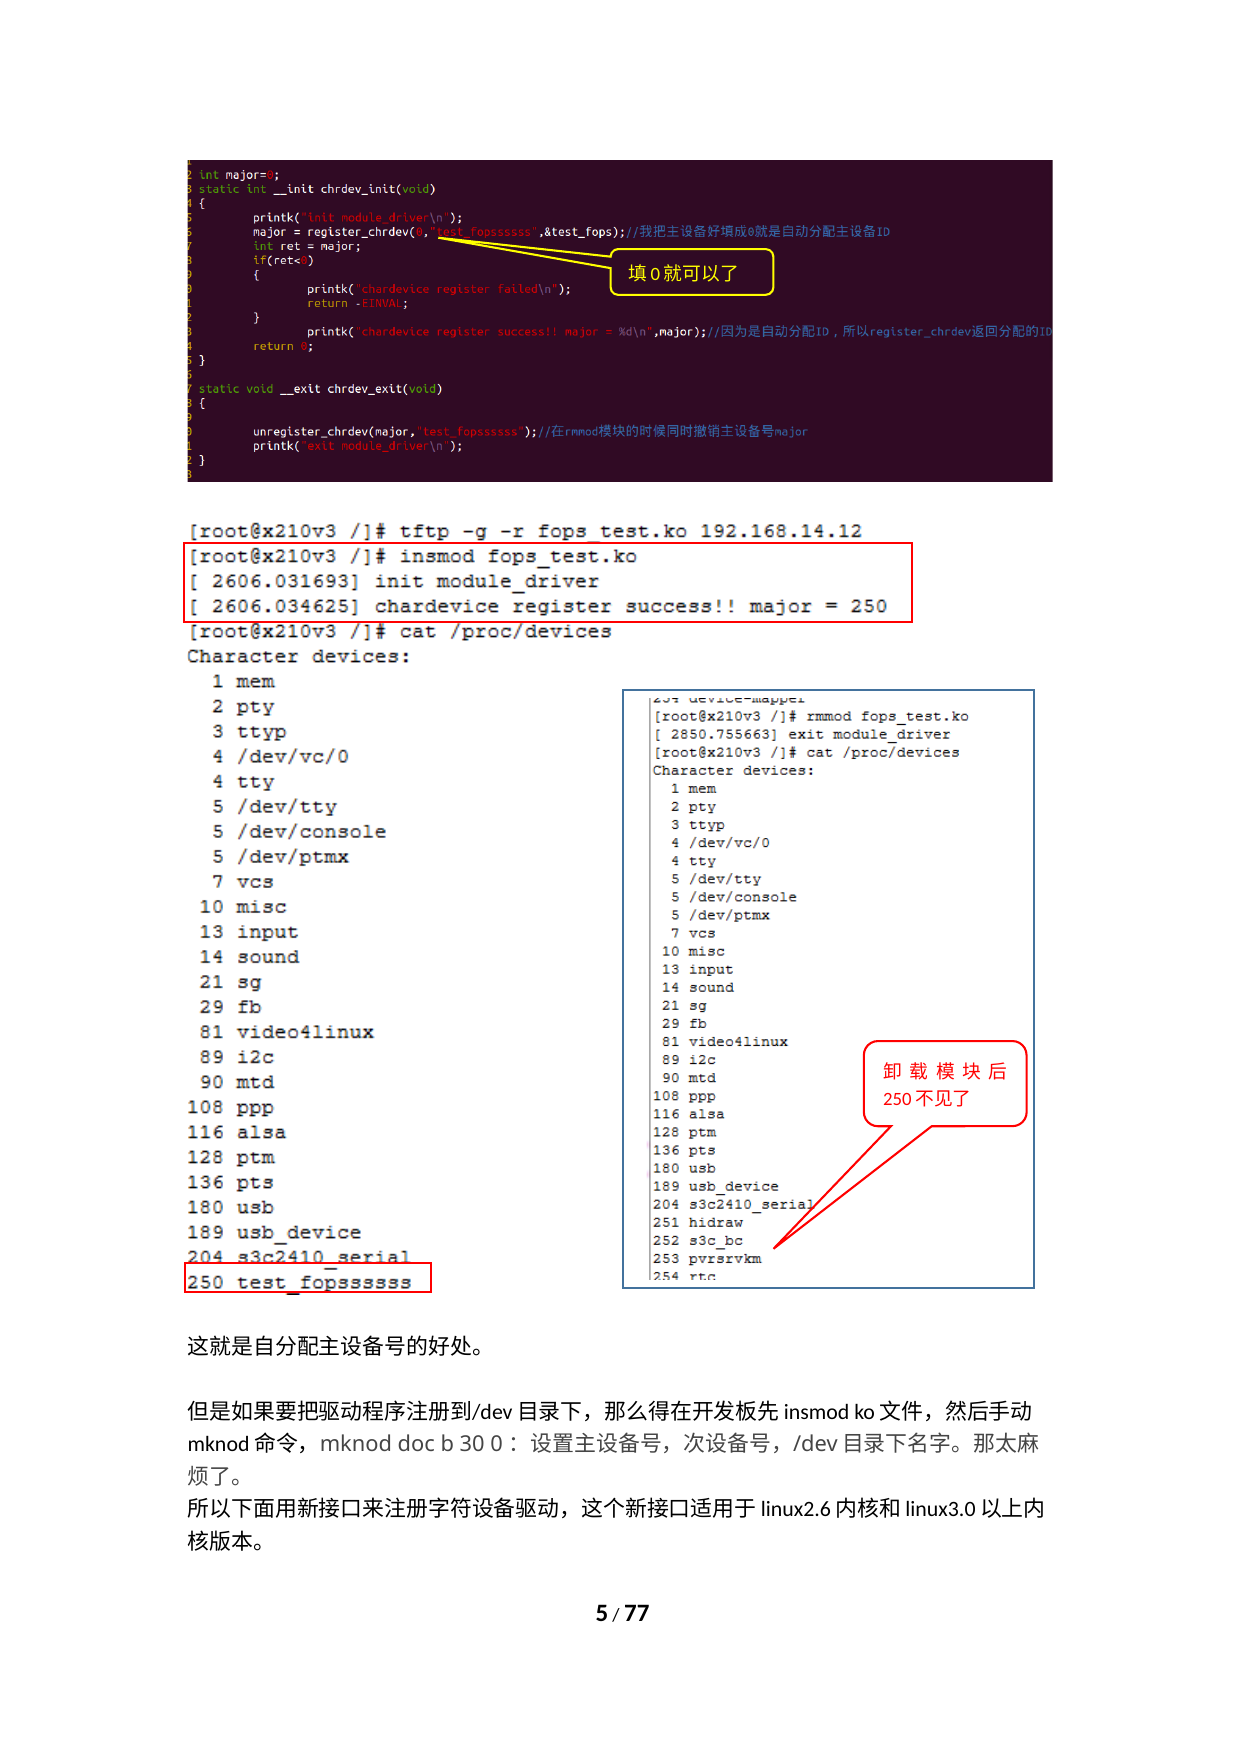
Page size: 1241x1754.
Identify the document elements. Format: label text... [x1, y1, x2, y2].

picture [187, 1264, 430, 1291]
text 但是如果要把驱动程序注册到/dev目录下，那么得在开发板先insmod ko文件，然后手动mknod命令，mknod doc b 30 0 ：设置主设备号，次设备号，/dev目录下名字。那太麻烦了。 [187, 1393, 1053, 1491]
picture [187, 160, 1053, 482]
picture [792, 1043, 1011, 1232]
text 所以下面用新接口来注册字符设备驱动，这个新接口适用于linux2.6内核和linux3.0以上内核版本。 [187, 1491, 1053, 1556]
picture [624, 691, 1011, 1287]
text 这就是自分配主设备号的好处。 [187, 1328, 1053, 1361]
picture [187, 544, 911, 621]
picture [187, 517, 932, 1295]
